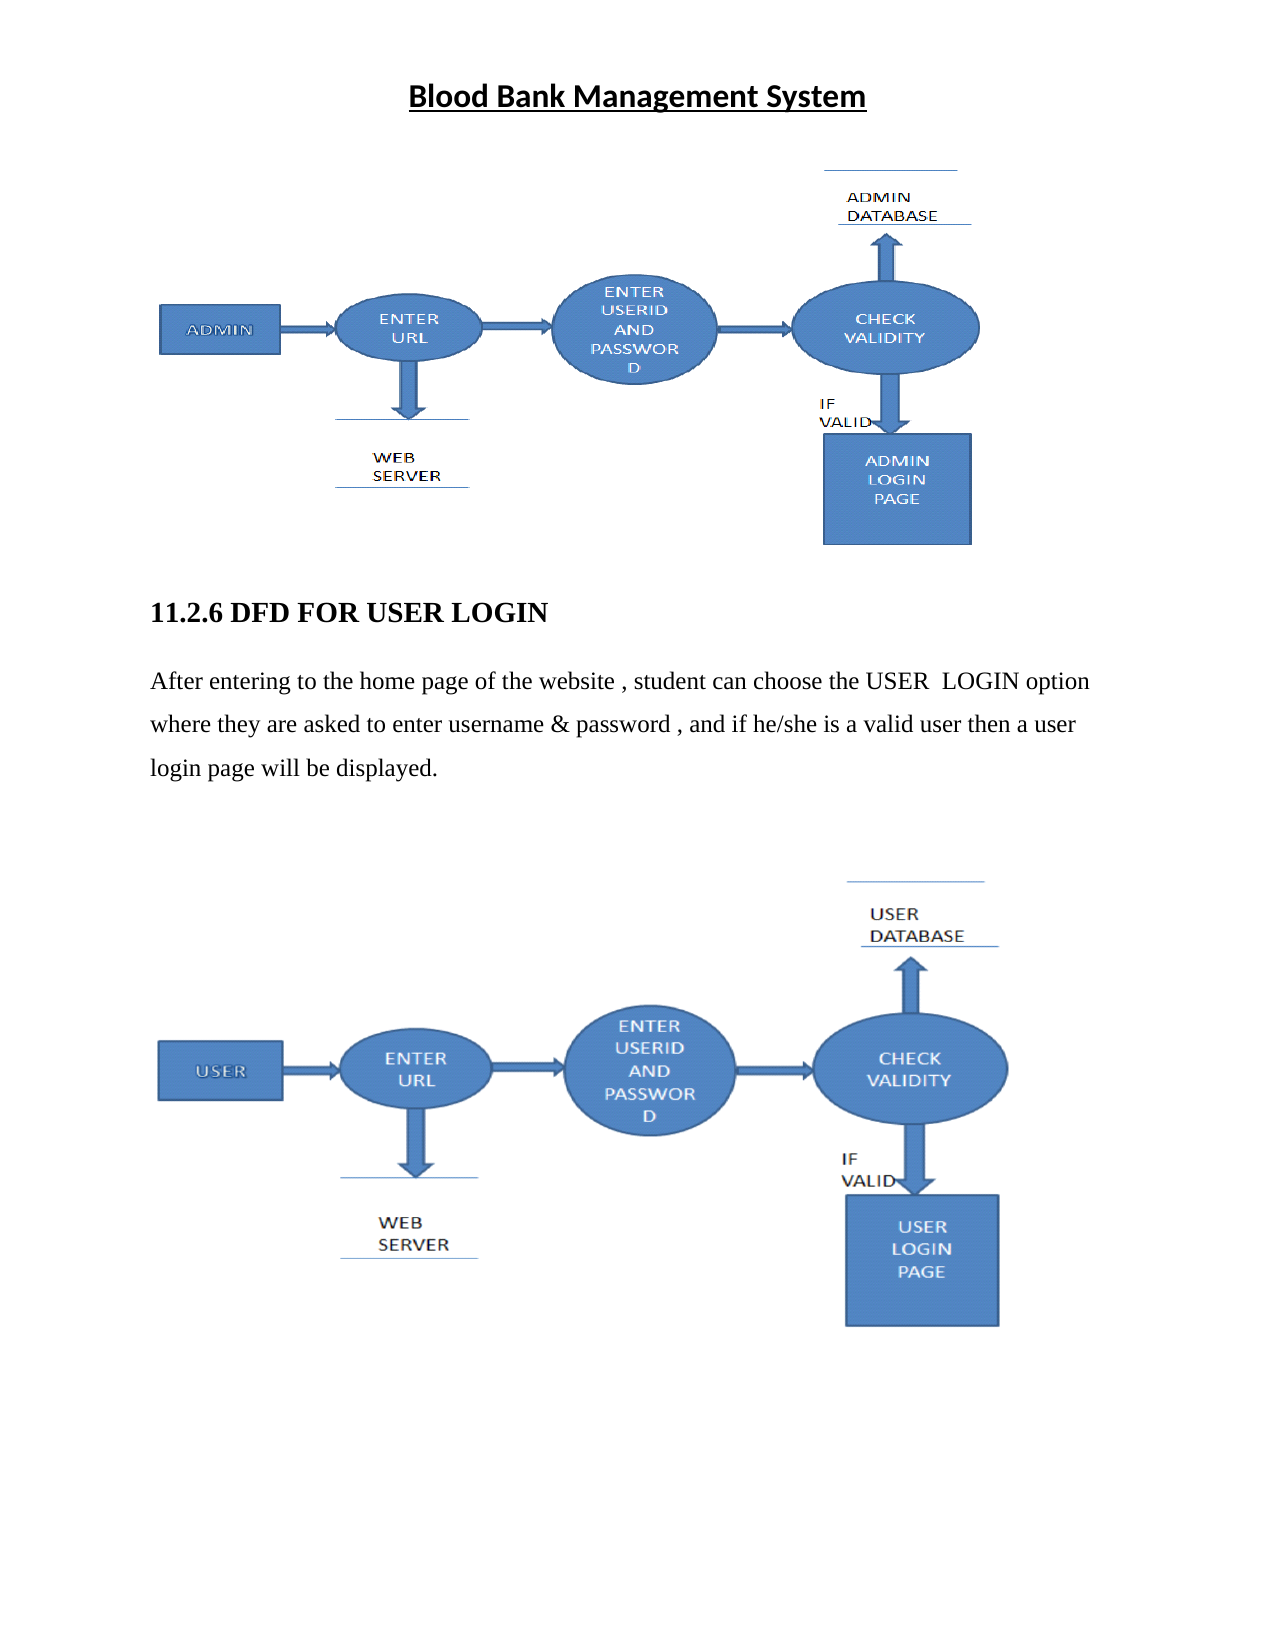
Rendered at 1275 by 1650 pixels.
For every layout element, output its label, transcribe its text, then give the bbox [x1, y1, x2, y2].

text 11.2.6 DFD FOR USER LOGIN [150, 595, 1125, 629]
picture [150, 870, 1014, 1330]
text After entering to the home page of the website , student can choose the USER LOGIN option where they are asked to enter username & password , and if he/she is a valid user then a user login page will be displayed. [150, 666, 1125, 781]
picture [150, 150, 1013, 582]
